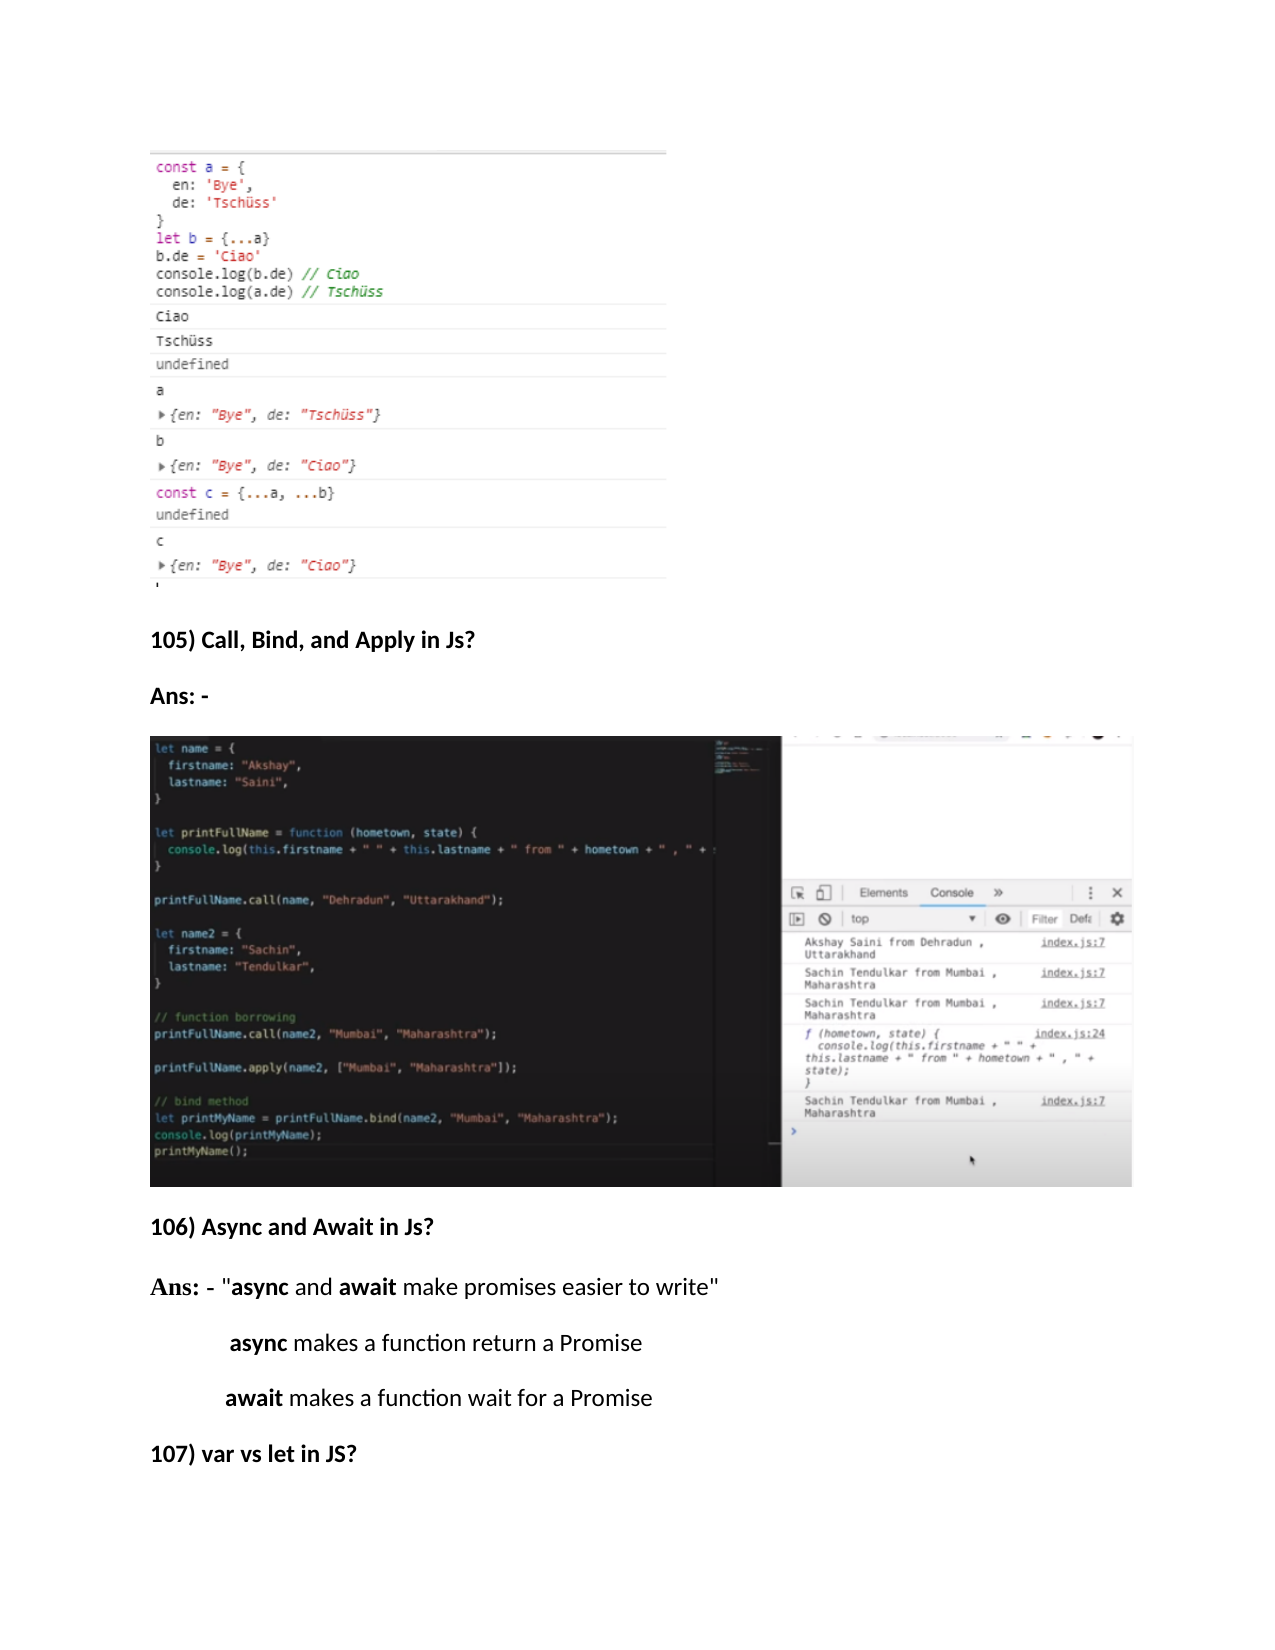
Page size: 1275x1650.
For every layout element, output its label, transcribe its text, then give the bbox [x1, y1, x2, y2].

text async makes a function return a Promise [150, 1327, 1125, 1357]
picture [150, 736, 1134, 1187]
text await makes a function wait for a Promise [150, 1382, 1125, 1413]
text 107) var vs let in JS? [150, 1438, 1125, 1468]
picture [150, 150, 667, 587]
text 105) Call, Bind, and Apply in Js? [150, 624, 1125, 655]
text 106) Async and Await in Js? [150, 1211, 1125, 1242]
text Ans: - "async and await make promises easier to write" [150, 1271, 1125, 1302]
text Ans: - [150, 680, 1125, 711]
